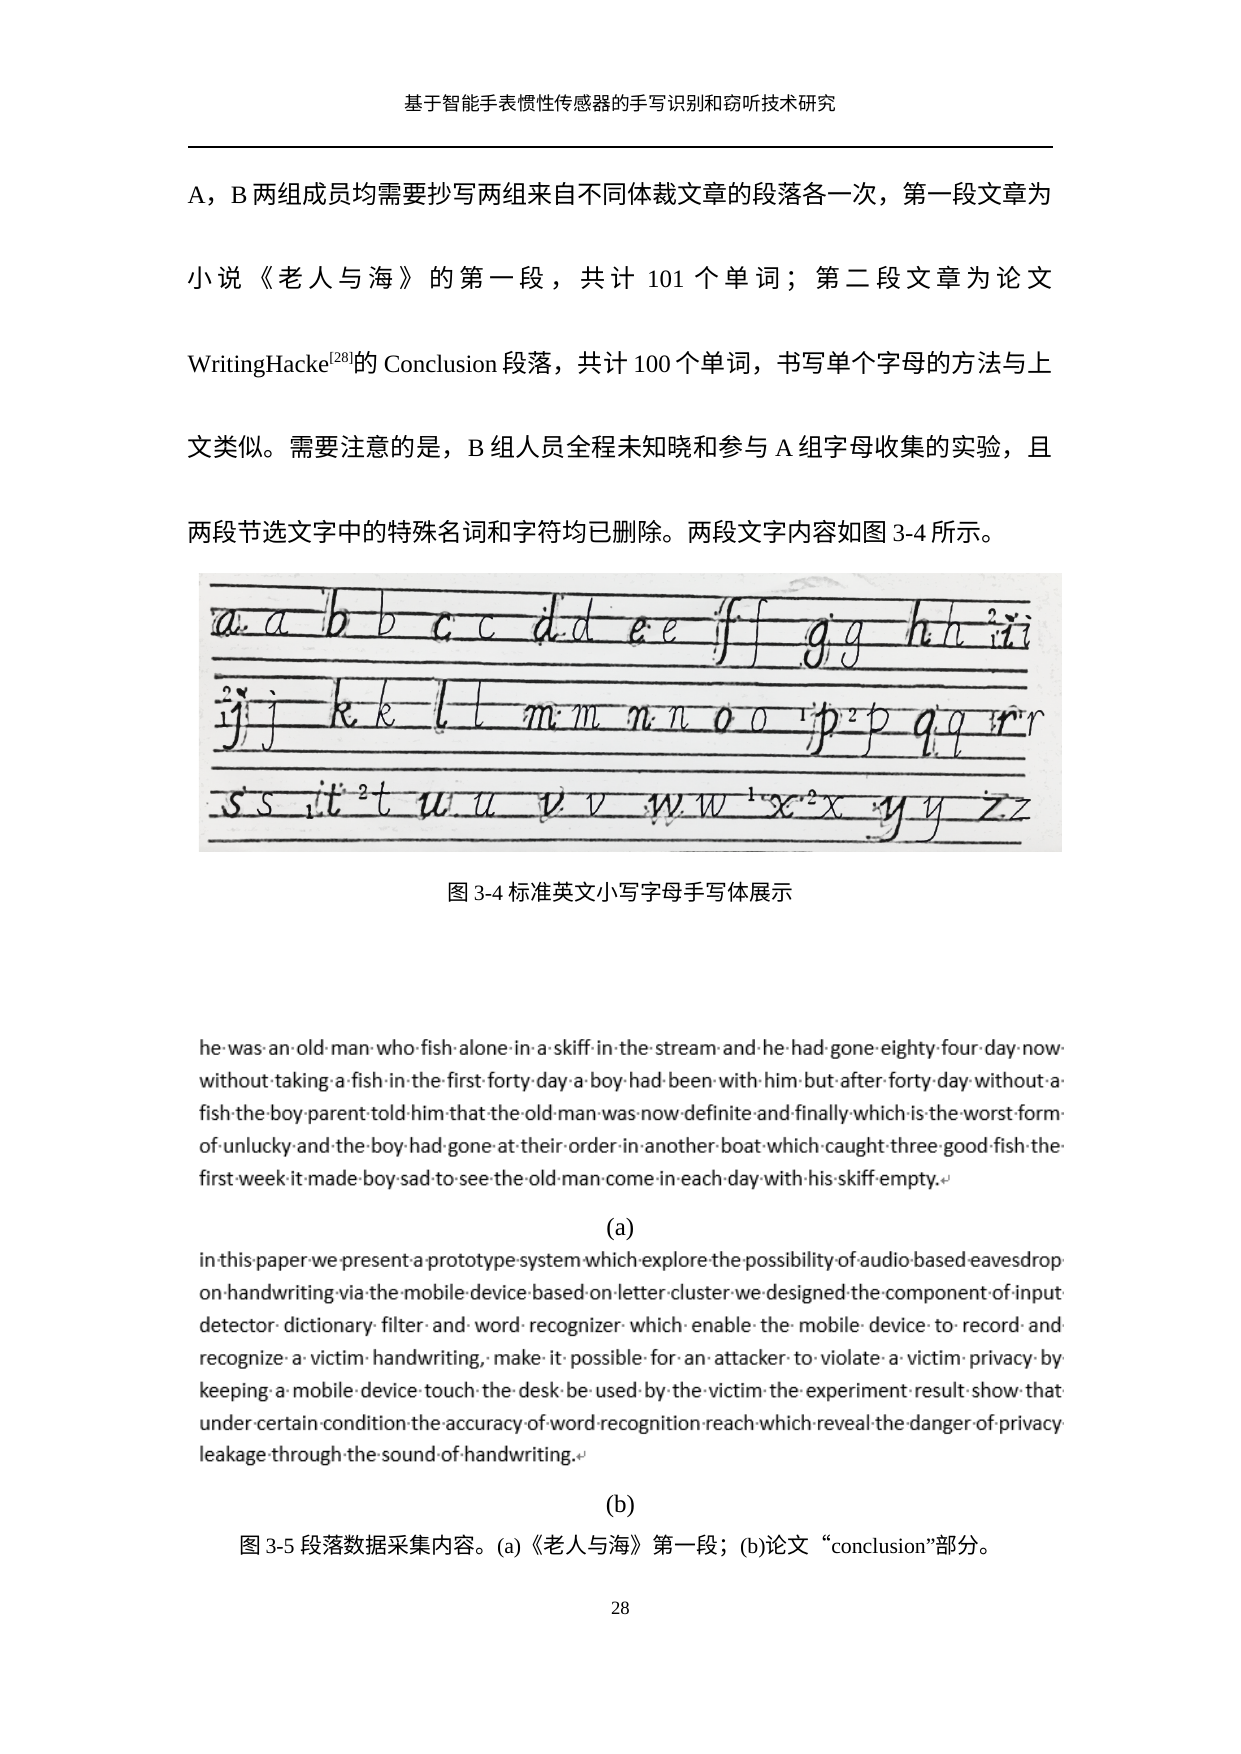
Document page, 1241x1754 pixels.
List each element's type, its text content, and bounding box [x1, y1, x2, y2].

table_header [188, 574, 1053, 875]
table_cell 图3-4 标准英文小写字母手写体展示 [188, 875, 1053, 916]
table_cell (b) [188, 1487, 1053, 1528]
table_header [188, 1039, 1053, 1210]
table_cell (a) [188, 1210, 1053, 1251]
picture [198, 573, 1062, 852]
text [187, 160, 1053, 563]
table_cell [188, 1251, 1053, 1487]
table_cell 图3-5 段落数据采集内容。(a)《老人与海》第一段；(b)论文“conclusion”部分。 [188, 1528, 1053, 1569]
